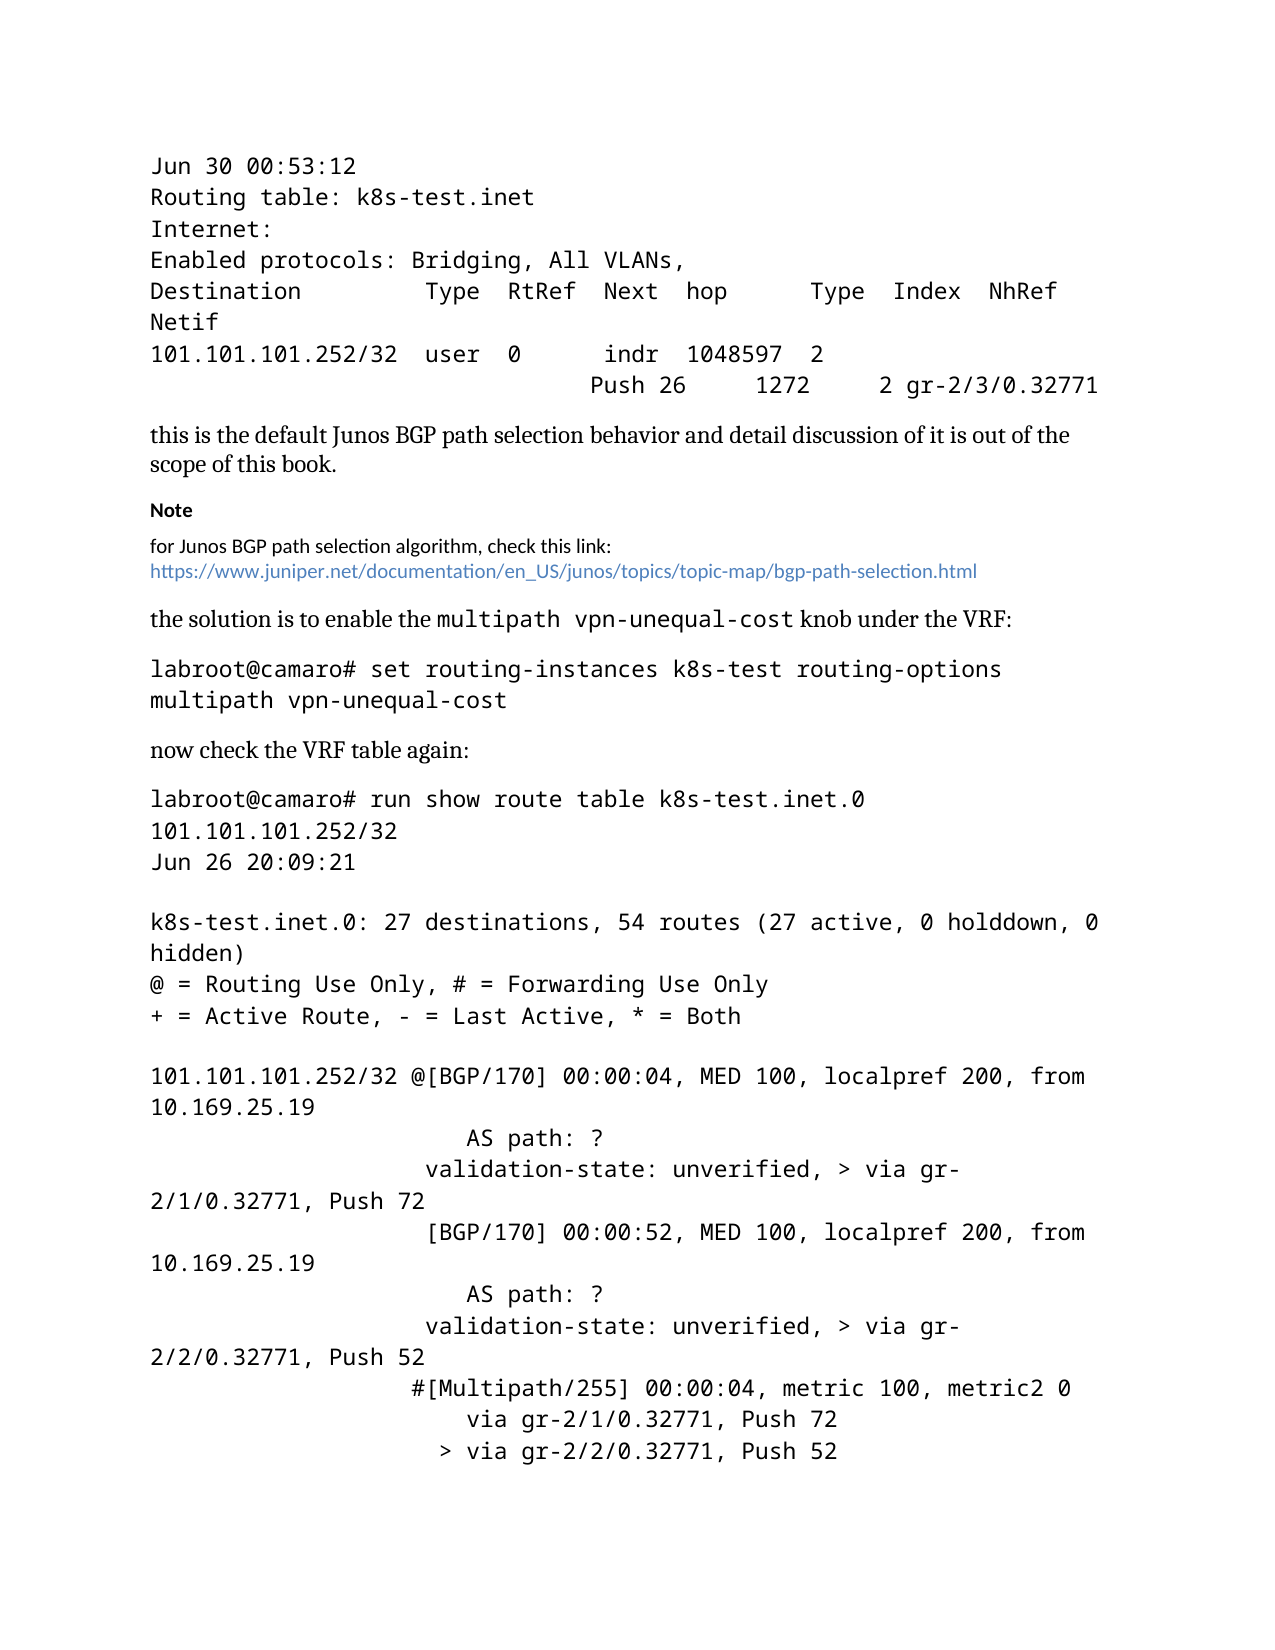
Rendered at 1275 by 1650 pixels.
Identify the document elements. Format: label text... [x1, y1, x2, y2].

text the solution is to enable the multipath vpn-unequal-cost knob under the VRF: [150, 602, 1125, 634]
text Note [150, 497, 1125, 522]
text for Junos BGP path selection algorithm, check this link: https://www.juniper.net/documentation/en_US/junos/topics/topic-map/bgp-path-selection.html [150, 533, 1125, 584]
text now check the VRF table again: [150, 736, 1125, 764]
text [150, 150, 1125, 400]
text this is the default Junos BGP path selection behavior and detail discussion of it is out of the scope of this book. [150, 421, 1125, 478]
text labroot@camaro# run show route table k8s-test.inet.0 101.101.101.252/32 Jun 26 20:09:21 k8s-test.inet.0: 27 destinations, 54 routes (27 active, 0 holddown, 0 hidden) @ = Routing Use Only, # = Forwarding Use Only + = Active Route, - = Last Active, * = Both 101.101.101.252/32 @[BGP/170] 00:00:04, MED 100, localpref 200, from 10.169.25.19 AS path: ? validation-state: unverified, > via gr-2/1/0.32771, Push 72 [BGP/170] 00:00:52, MED 100, localpref 200, from 10.169.25.19 AS path: ? validation-state: unverified, > via gr-2/2/0.32771, Push 52 #[Multipath/255] 00:00:04, metric 100, metric2 0 via gr-2/1/0.32771, Push 72 > via gr-2/2/0.32771, Push 52 [150, 783, 1125, 1466]
text labroot@camaro# set routing-instances k8s-test routing-options multipath vpn-unequal-cost [150, 652, 1125, 715]
